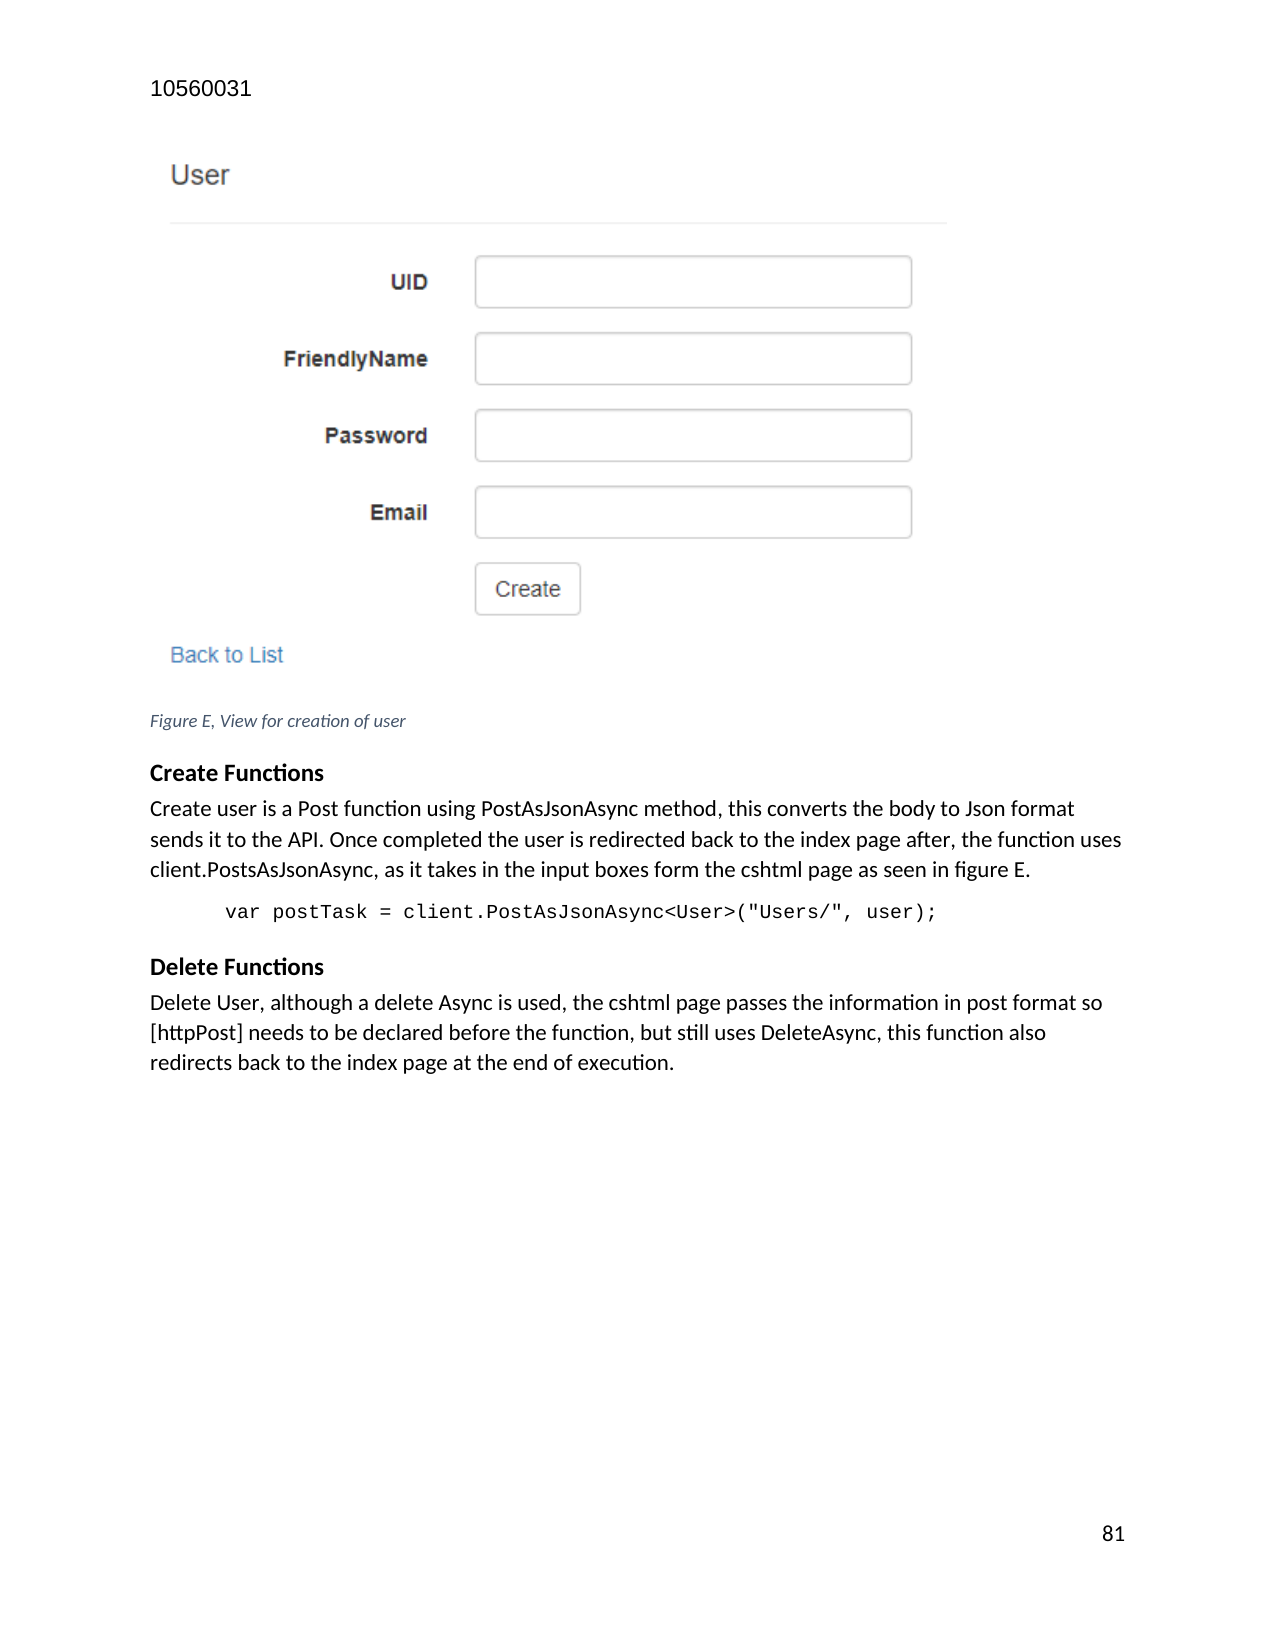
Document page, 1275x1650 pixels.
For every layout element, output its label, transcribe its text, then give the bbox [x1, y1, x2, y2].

subtitle Delete Functions [150, 951, 1125, 982]
subtitle Create Functions [150, 757, 1125, 788]
text Delete User, although a delete Async is used, the cshtml page passes the information in post format so [httpPost] needs to be declared before the function, but still uses DeleteAsync, this function also redirects back to the index page at the end of execution. [150, 988, 1125, 1077]
text var postTask = client.PostAsJsonAsync<User>("Users/", user); [150, 902, 1125, 924]
text Create user is a Post function using PostAsJsonAsync method, this converts the body to Json format sends it to the API. Once completed the user is redirected back to the index page after, the function uses client.PostsAsJsonAsync, as it takes in the input boxes form the cshtml page as seen in figure E. [150, 794, 1125, 883]
picture [150, 150, 947, 691]
text Figure E, View for creation of user [150, 709, 1125, 732]
